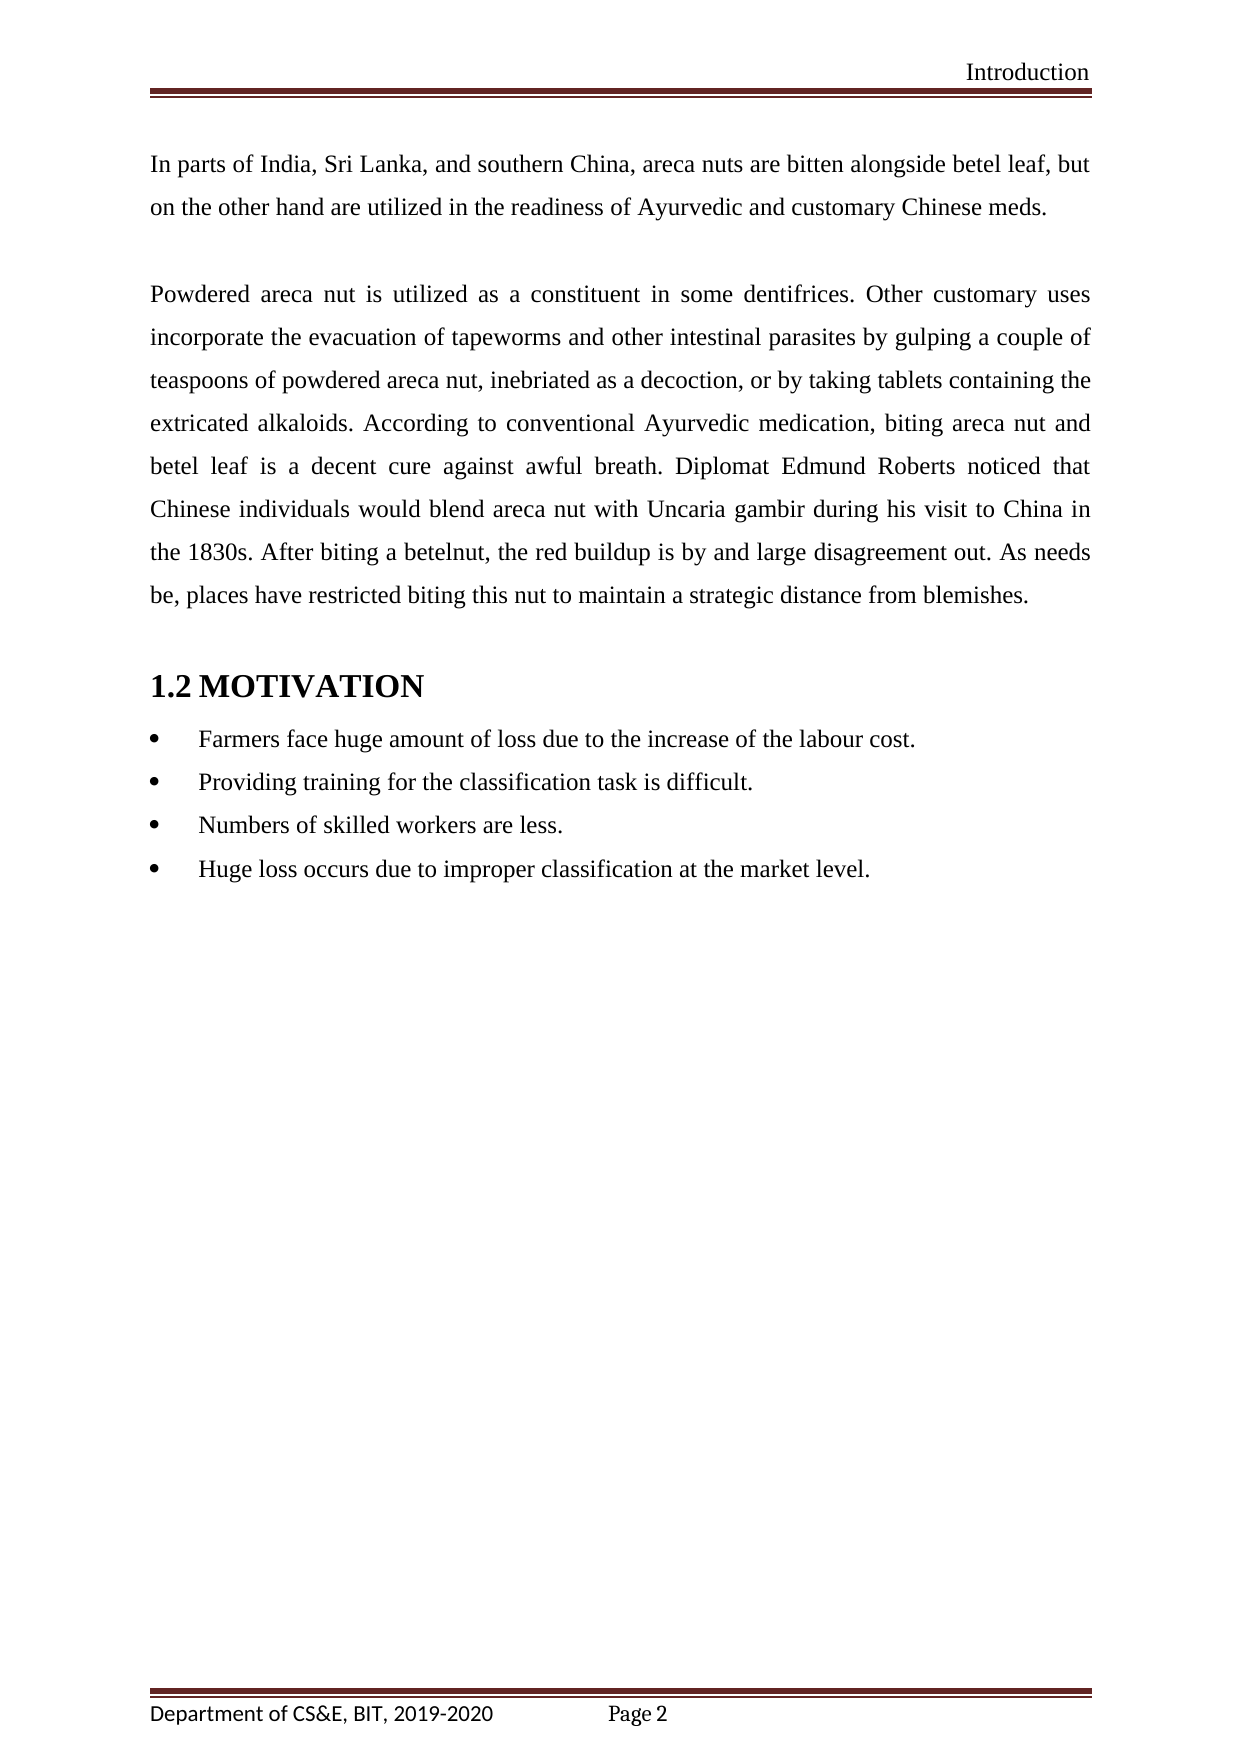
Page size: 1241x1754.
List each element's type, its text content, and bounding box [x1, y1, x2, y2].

list Providing training for the classification task is difficult. [150, 767, 1092, 796]
text In parts of India, Sri Lanka, and southern China, areca nuts are bitten alongside betel leaf, but on the other hand are utilized in the readiness of Ayurvedic and customary Chinese meds. [150, 149, 1092, 221]
list Huge loss occurs due to improper classification at the market level. [150, 854, 1092, 882]
list MOTIVATION [150, 667, 1092, 705]
list Farmers face huge amount of loss due to the increase of the labour cost. [150, 724, 1092, 753]
text Powdered areca nut is utilized as a constituent in some dentifrices. Other customary uses incorporate the evacuation of tapeworms and other intestinal parasites by gulping a couple of teaspoons of powdered areca nut, inebriated as a decoction, or by taking tablets containing the extricated alkaloids. According to conventional Ayurvedic medication, biting areca nut and betel leaf is a decent cure against awful breath. Diplomat Edmund Roberts noticed that Chinese individuals would blend areca nut with Uncaria gambir during his visit to China in the 1830s. After biting a betelnut, the red buildup is by and large disagreement out. As needs be, places have restricted biting this nut to maintain a strategic distance from blemishes. [150, 279, 1092, 609]
list Numbers of skilled workers are less. [150, 811, 1092, 839]
